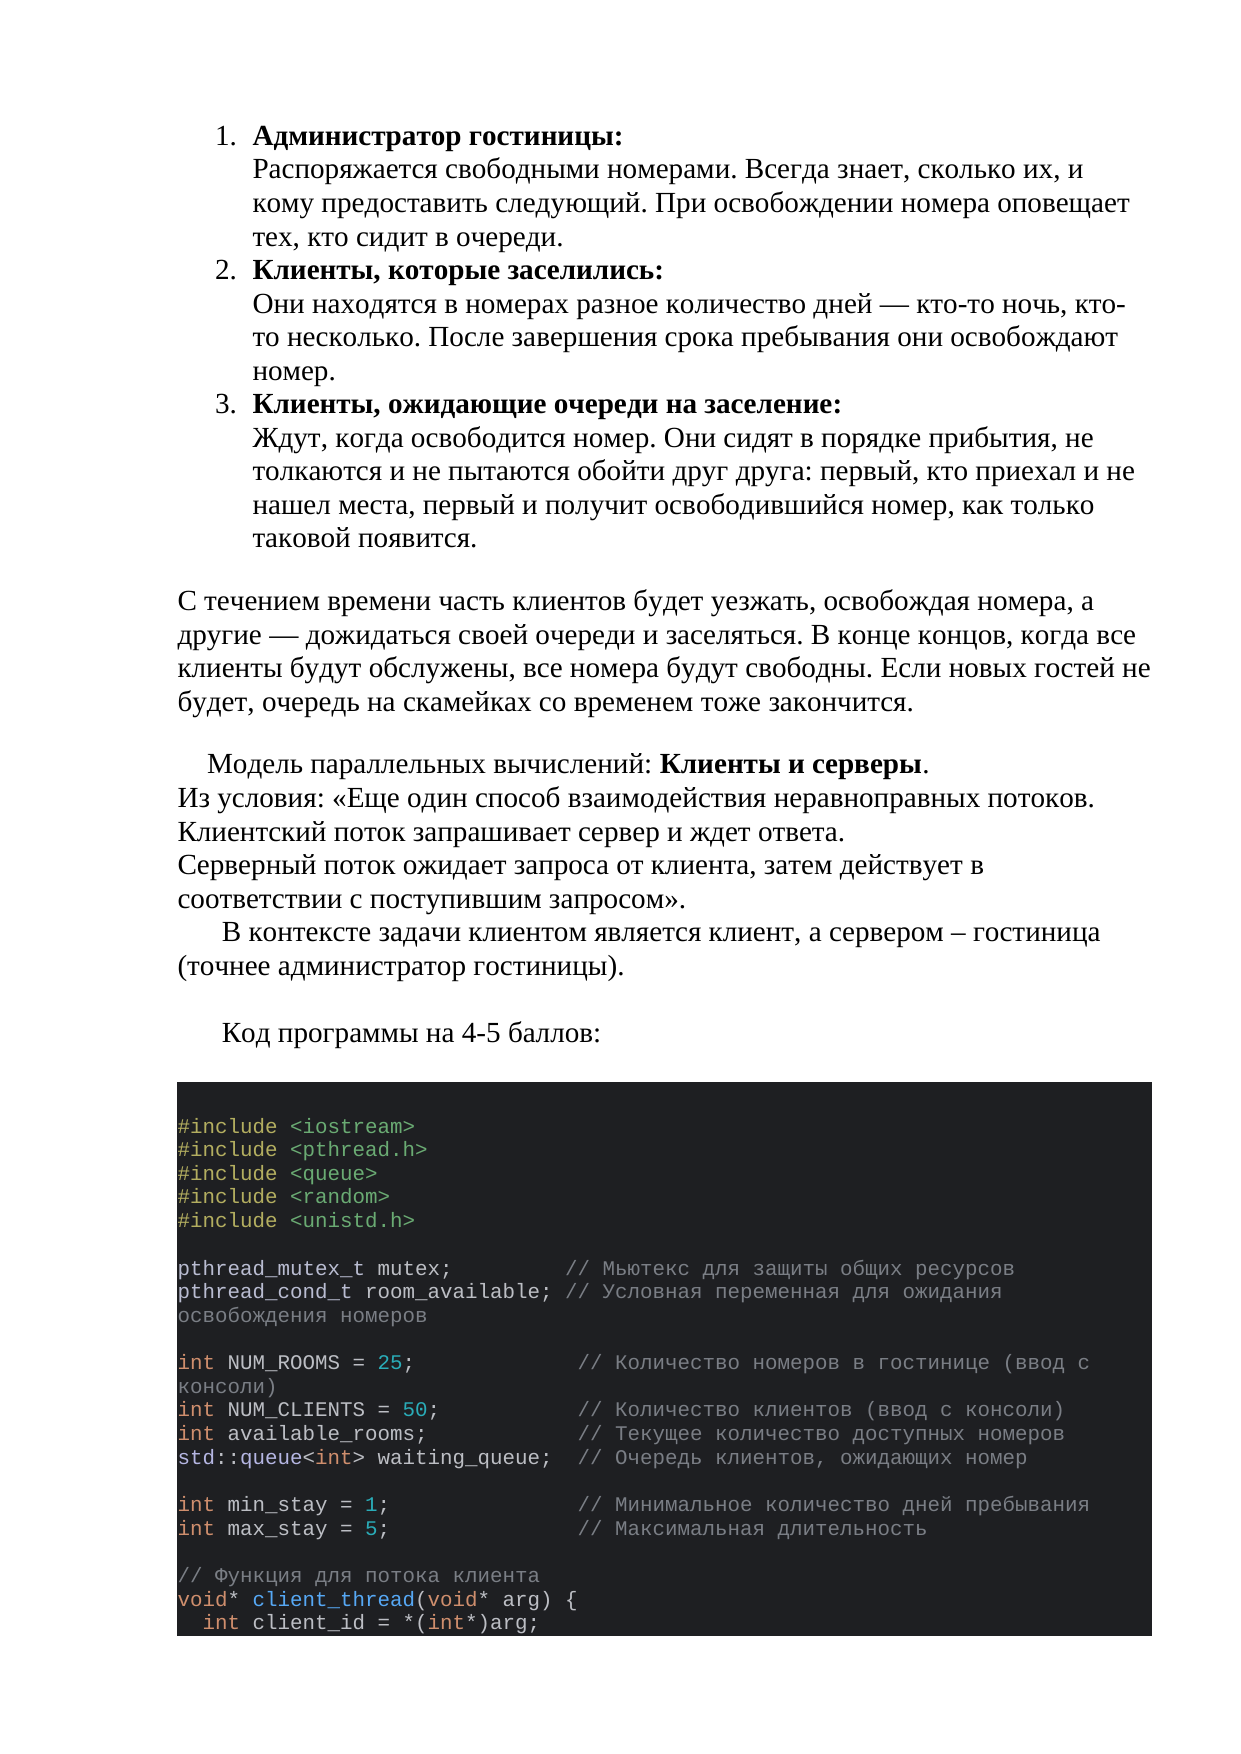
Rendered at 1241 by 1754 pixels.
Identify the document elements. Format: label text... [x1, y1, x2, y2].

text Серверный поток ожидает запроса от клиента, затем действует в соответствии с поступившим запросом». [177, 906, 1152, 973]
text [177, 1140, 1152, 1623]
list Клиенты, которые заселились: Они находятся в номерах разное количество дней — кто-то ночь, кто-то несколько. После завершения срока пребывания они освобождают номер. [215, 281, 1152, 416]
text С течением времени часть клиентов будет уезжать, освобождая номера, а другие — дожидаться своей очереди и заселяться. В конце концов, когда все клиенты будут обслужены, все номера будут свободны. Если новых гостей не будет, очередь на скамейках со временем тоже закончится. [177, 642, 1152, 776]
text Модель параллельных вычислений: Клиенты и серверы. [177, 805, 1152, 838]
list Клиенты, ожидающие очереди на заселение: Ждут, когда освободится номер. Они сидят в порядке прибытия, не толкаются и не пытаются обойти друг друга: первый, кто приехал и не нашел места, первый и получит освободившийся номер, как только таковой появится. [215, 445, 1152, 612]
text Из условия: «Еще один способ взаимодействия неравноправных потоков. Клиентский поток запрашивает сервер и ждет ответа. [177, 838, 1152, 906]
text В контексте задачи клиентом является клиент, а сервером – гостиница (точнее администратор гостиницы). [177, 973, 1152, 1040]
text Код программы на 4-5 баллов: [177, 1073, 1152, 1107]
list Администратор гостиницы: Распоряжается свободными номерами. Всегда знает, сколько их, и кому предоставить следующий. При освобождении номера оповещает тех, кто сидит в очереди. [215, 118, 1152, 252]
